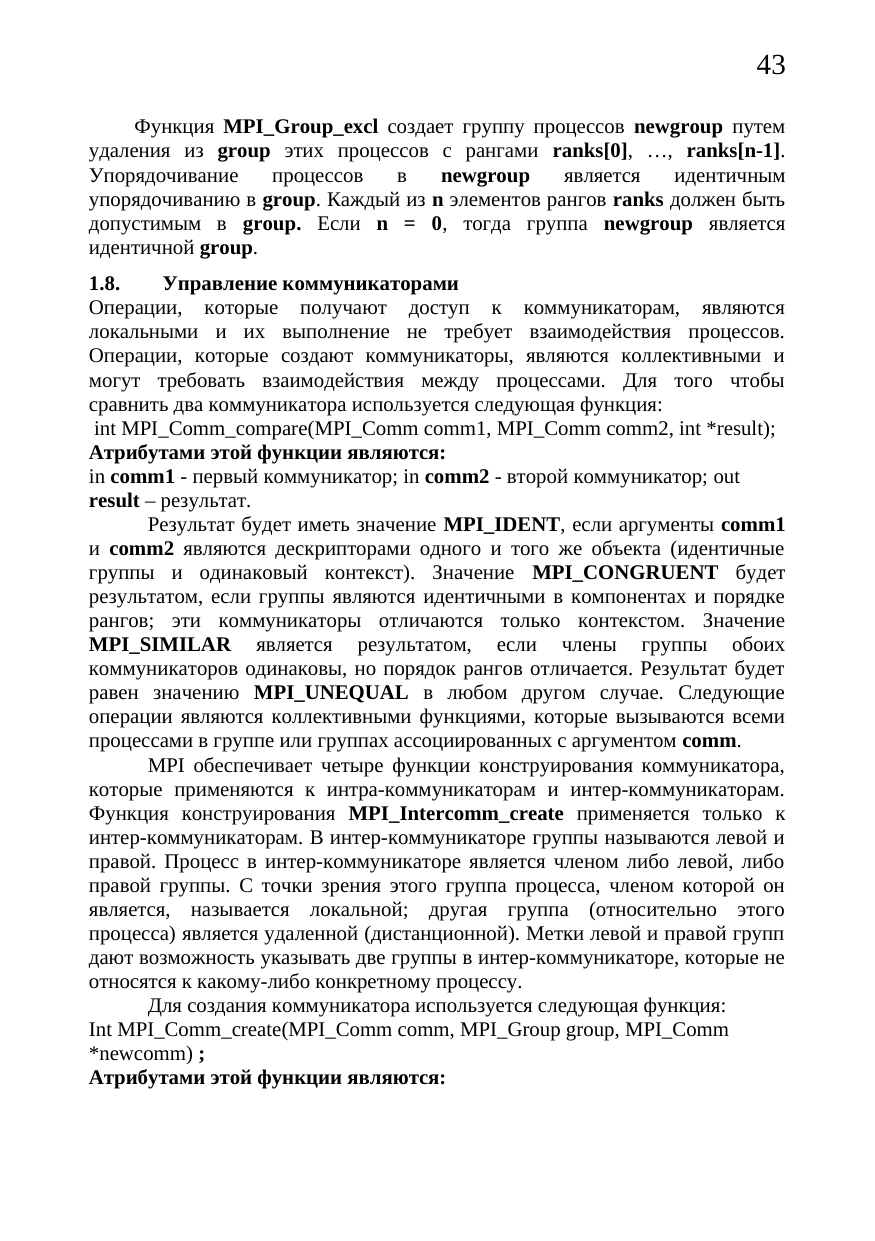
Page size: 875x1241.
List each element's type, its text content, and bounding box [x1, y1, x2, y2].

text in comm1 - первый коммуникатор; in comm2 - второй коммуникатор; out result – результат. [89, 464, 785, 512]
text Атрибутами этой функции являются: [89, 440, 785, 464]
text Результат будет иметь значение MPI_IDENT, если аргументы comm1 и comm2 являются дескрипторами одного и того же объекта (идентичные группы и одинаковый контекст). Значение MPI_CONGRUENT будет результатом, если группы являются идентичными в компонентах и порядке рангов; эти коммуникаторы отличаются только контекстом. Значение MPI_SIMILAR является результатом, если члены группы обоих коммуникаторов одинаковы, но порядок рангов отличается. Результат будет равен значению MPI_UNEQUAL в любом другом случае. Следующие операции являются коллективными функциями, которые вызываются всеми процессами в группе или группах ассоциированных с аргументом comm. [89, 512, 785, 752]
text int MPI_Comm_compare(MPI_Comm comm1, MPI_Comm comm2, int *result); [89, 416, 785, 440]
text Операции, которые получают доступ к коммуникаторам, являются локальными и их выполнение не требует взаимодействия процессов. Операции, которые создают коммуникаторы, являются коллективными и могут требовать взаимодействия между процессами. Для того чтобы сравнить два коммуникатора используется следующая функция: [89, 295, 785, 416]
text Int MPI_Comm_create(MPI_Comm comm, MPI_Group group, MPI_Comm *newcomm) ; [89, 1017, 785, 1065]
text Атрибутами этой функции являются: [89, 1065, 785, 1089]
text Функция MPI_Group_excl создает группу процессов newgroup путем удаления из group этих процессов с рангами ranks[0], …, ranks[n-1]. Упорядочивание процессов в newgroup является идентичным упорядочиванию в group. Каждый из n элементов рангов ranks должен быть допустимым в group. Если n = 0, тогда группа newgroup является идентичной group. [89, 114, 785, 259]
text Для создания коммуникатора используется следующая функция: [89, 993, 785, 1017]
text MPI обеспечивает четыре функции конструирования коммуникатора, которые применяются к интра-коммуникаторам и интер-коммуникаторам. Функция конструирования MPI_Intercomm_create применяется только к интер-коммуникаторам. В интер-коммуникаторе группы называются левой и правой. Процесс в интер-коммуникаторе является членом либо левой, либо правой группы. С точки зрения этого группа процесса, членом которой он является, называется локальной; другая группа (относительно этого процесса) является удаленной (дистанционной). Метки левой и правой групп дают возможность указывать две группы в интер-коммуникаторе, которые не относятся к какому-либо конкретному процессу. [89, 752, 785, 993]
subtitle Управление коммуникаторами [89, 271, 785, 295]
